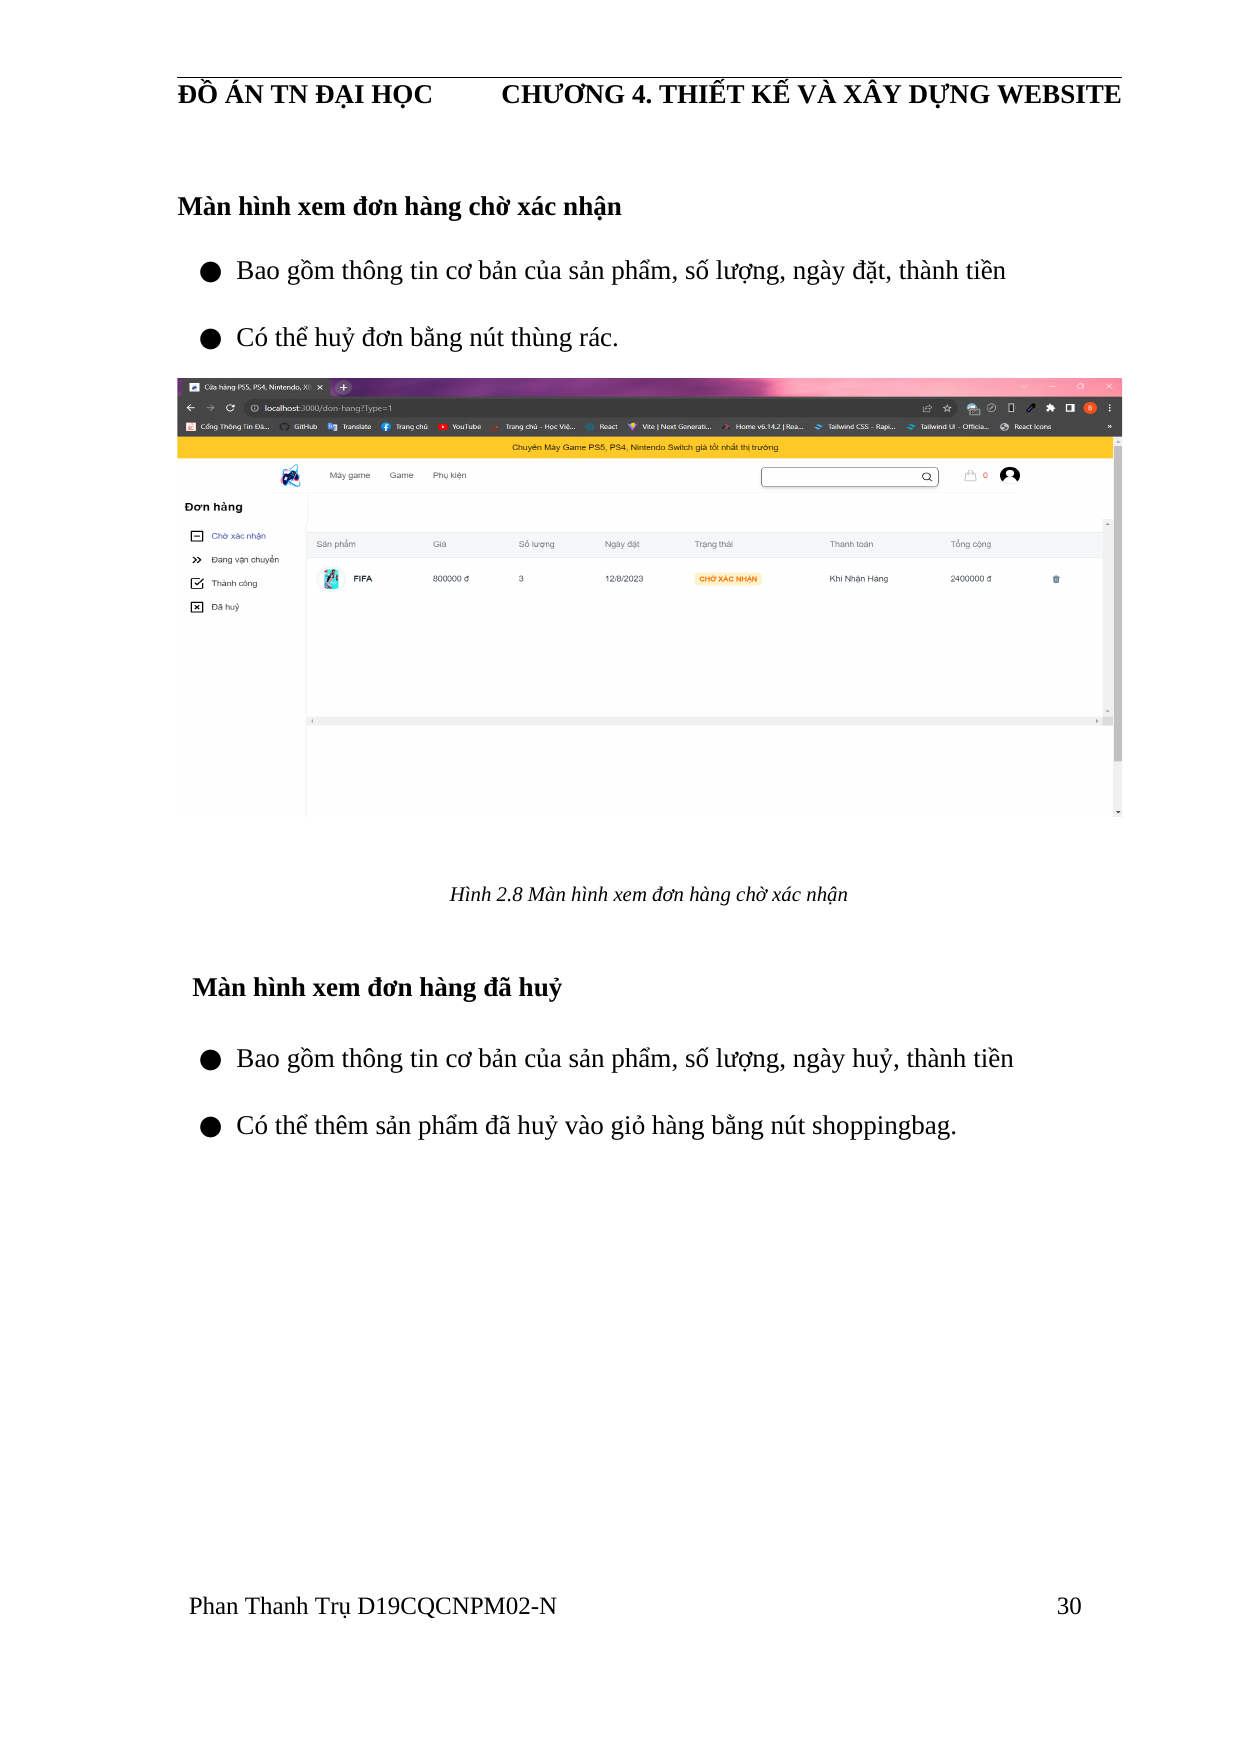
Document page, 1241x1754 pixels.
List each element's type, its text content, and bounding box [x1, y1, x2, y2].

text Màn hình xem đơn hàng chờ xác nhận [177, 190, 1122, 221]
list Có thể huỷ đơn bằng nút thùng rác. [199, 306, 1122, 361]
list Có thể thêm sản phẩm đã huỷ vào giỏ hàng bằng nút shoppingbag. [199, 1094, 1122, 1149]
picture [177, 378, 1123, 817]
list Bao gồm thông tin cơ bản của sản phẩm, số lượng, ngày huỷ, thành tiền [199, 1027, 1122, 1083]
text Hình 2.8 Màn hình xem đơn hàng chờ xác nhận [177, 882, 1122, 906]
list Bao gồm thông tin cơ bản của sản phẩm, số lượng, ngày đặt, thành tiền [199, 239, 1122, 295]
text Màn hình xem đơn hàng đã huỷ [192, 971, 1122, 1002]
